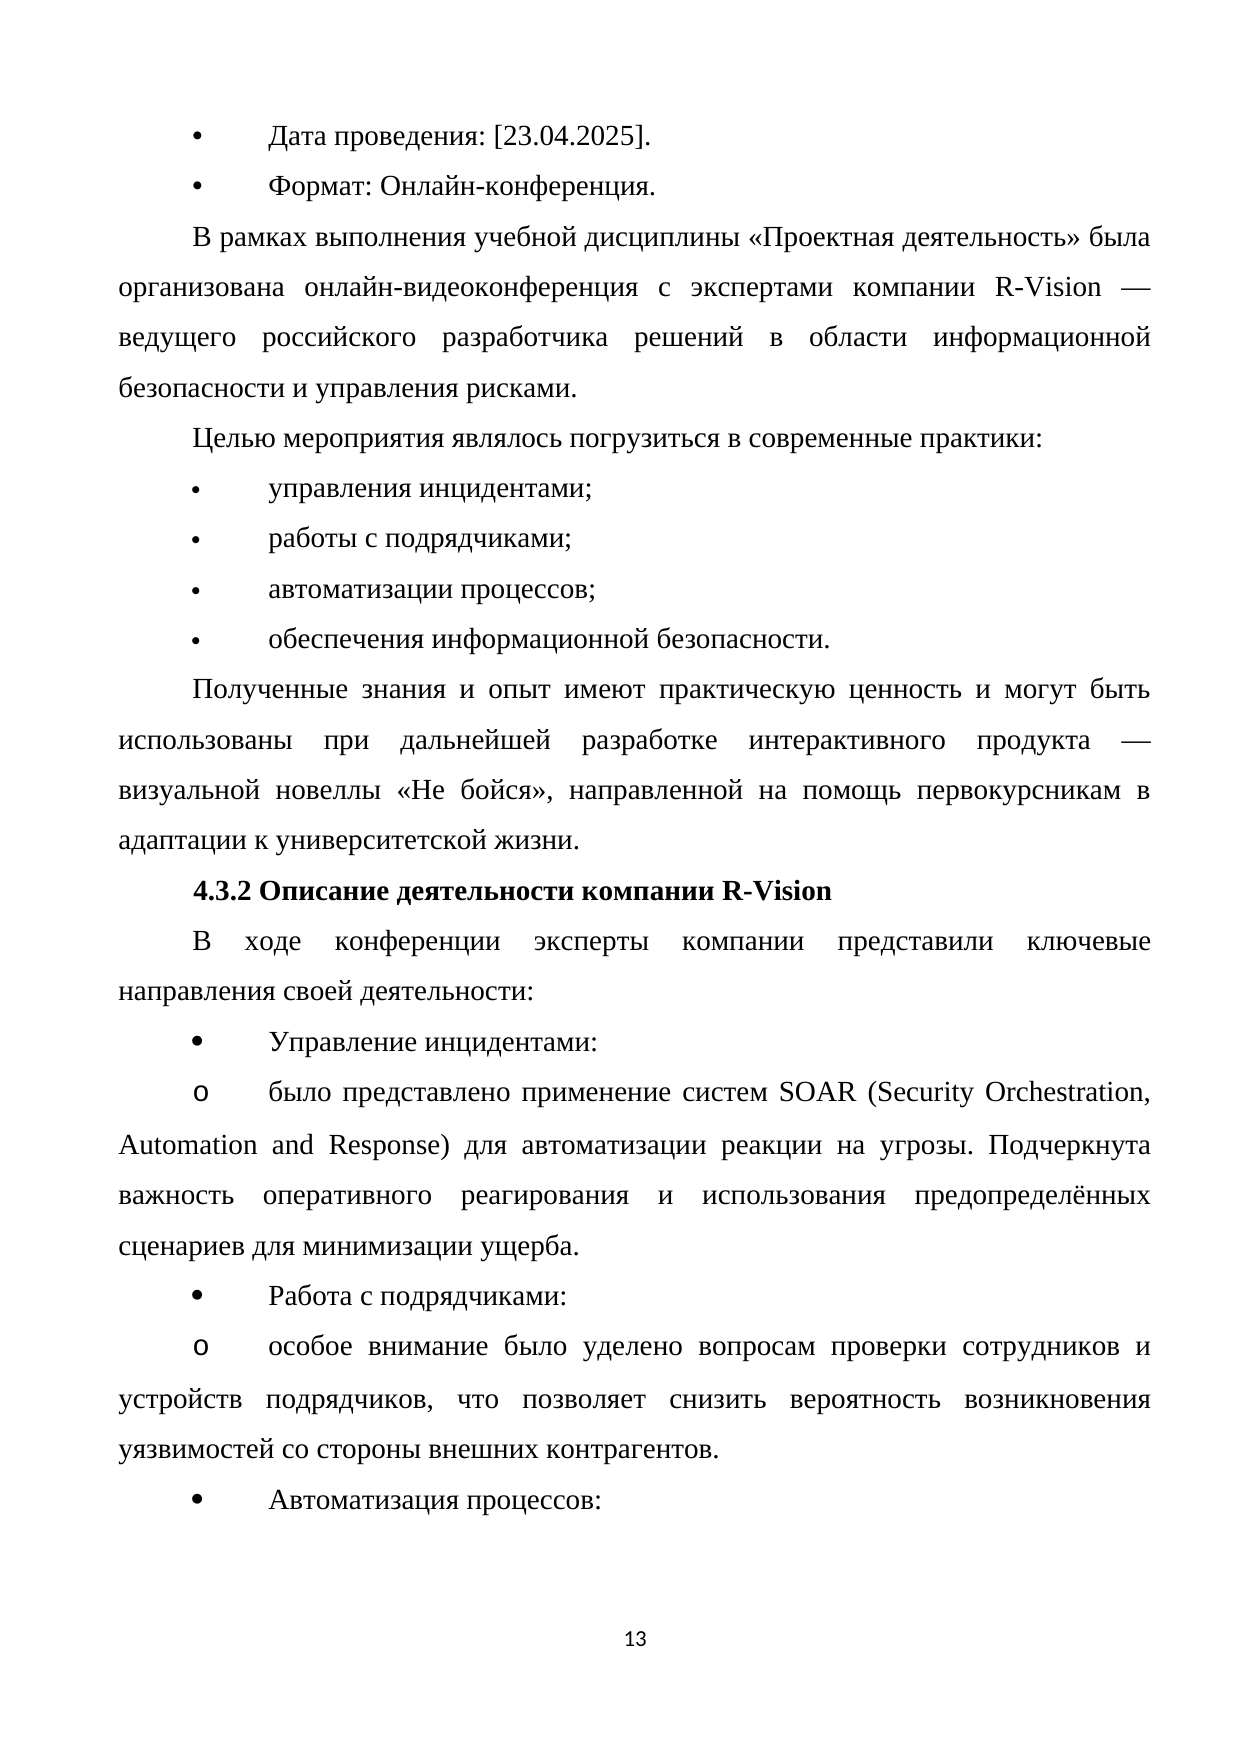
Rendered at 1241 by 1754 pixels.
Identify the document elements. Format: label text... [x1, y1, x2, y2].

text Целью мероприятия являлось погрузиться в современные практики: [118, 420, 1152, 453]
list работы с подрядчиками; [118, 521, 1152, 554]
list Управление инцидентами: [118, 1024, 1152, 1057]
text 4.3.2 Описание деятельности компании R-Vision [118, 873, 1152, 906]
list обеспечения информационной безопасности. [118, 621, 1152, 655]
text В ходе конференции эксперты компании представили ключевые направления своей деятельности: [118, 923, 1152, 1007]
list Автоматизация процессов: [118, 1482, 1152, 1515]
text В рамках выполнения учебной дисциплины «Проектная деятельность» была организована онлайн-видеоконференция с экспертами компании R-Vision — ведущего российского разработчика решений в области информационной безопасности и управления рисками. [118, 219, 1152, 403]
list управления инцидентами; [118, 470, 1152, 504]
text Полученные знания и опыт имеют практическую ценность и могут быть использованы при дальнейшей разработке интерактивного продукта — визуальной новеллы «Не бойся», направленной на помощь первокурсникам в адаптации к университетской жизни. [118, 672, 1152, 856]
list особое внимание было уделено вопросам проверки сотрудников и устройств подрядчиков, что позволяет снизить вероятность возникновения уязвимостей со стороны внешних контрагентов. [118, 1328, 1152, 1465]
list Дата проведения: [23.04.2025]. [118, 118, 1152, 152]
list было представлено применение систем SOAR (Security Orchestration, Automation and Response) для автоматизации реакции на угрозы. Подчеркнута важность оперативного реагирования и использования предопределённых сценариев для минимизации ущерба. [118, 1074, 1152, 1261]
list автоматизации процессов; [118, 571, 1152, 604]
list Работа с подрядчиками: [118, 1278, 1152, 1312]
list Формат: Онлайн-конференция. [118, 168, 1152, 202]
